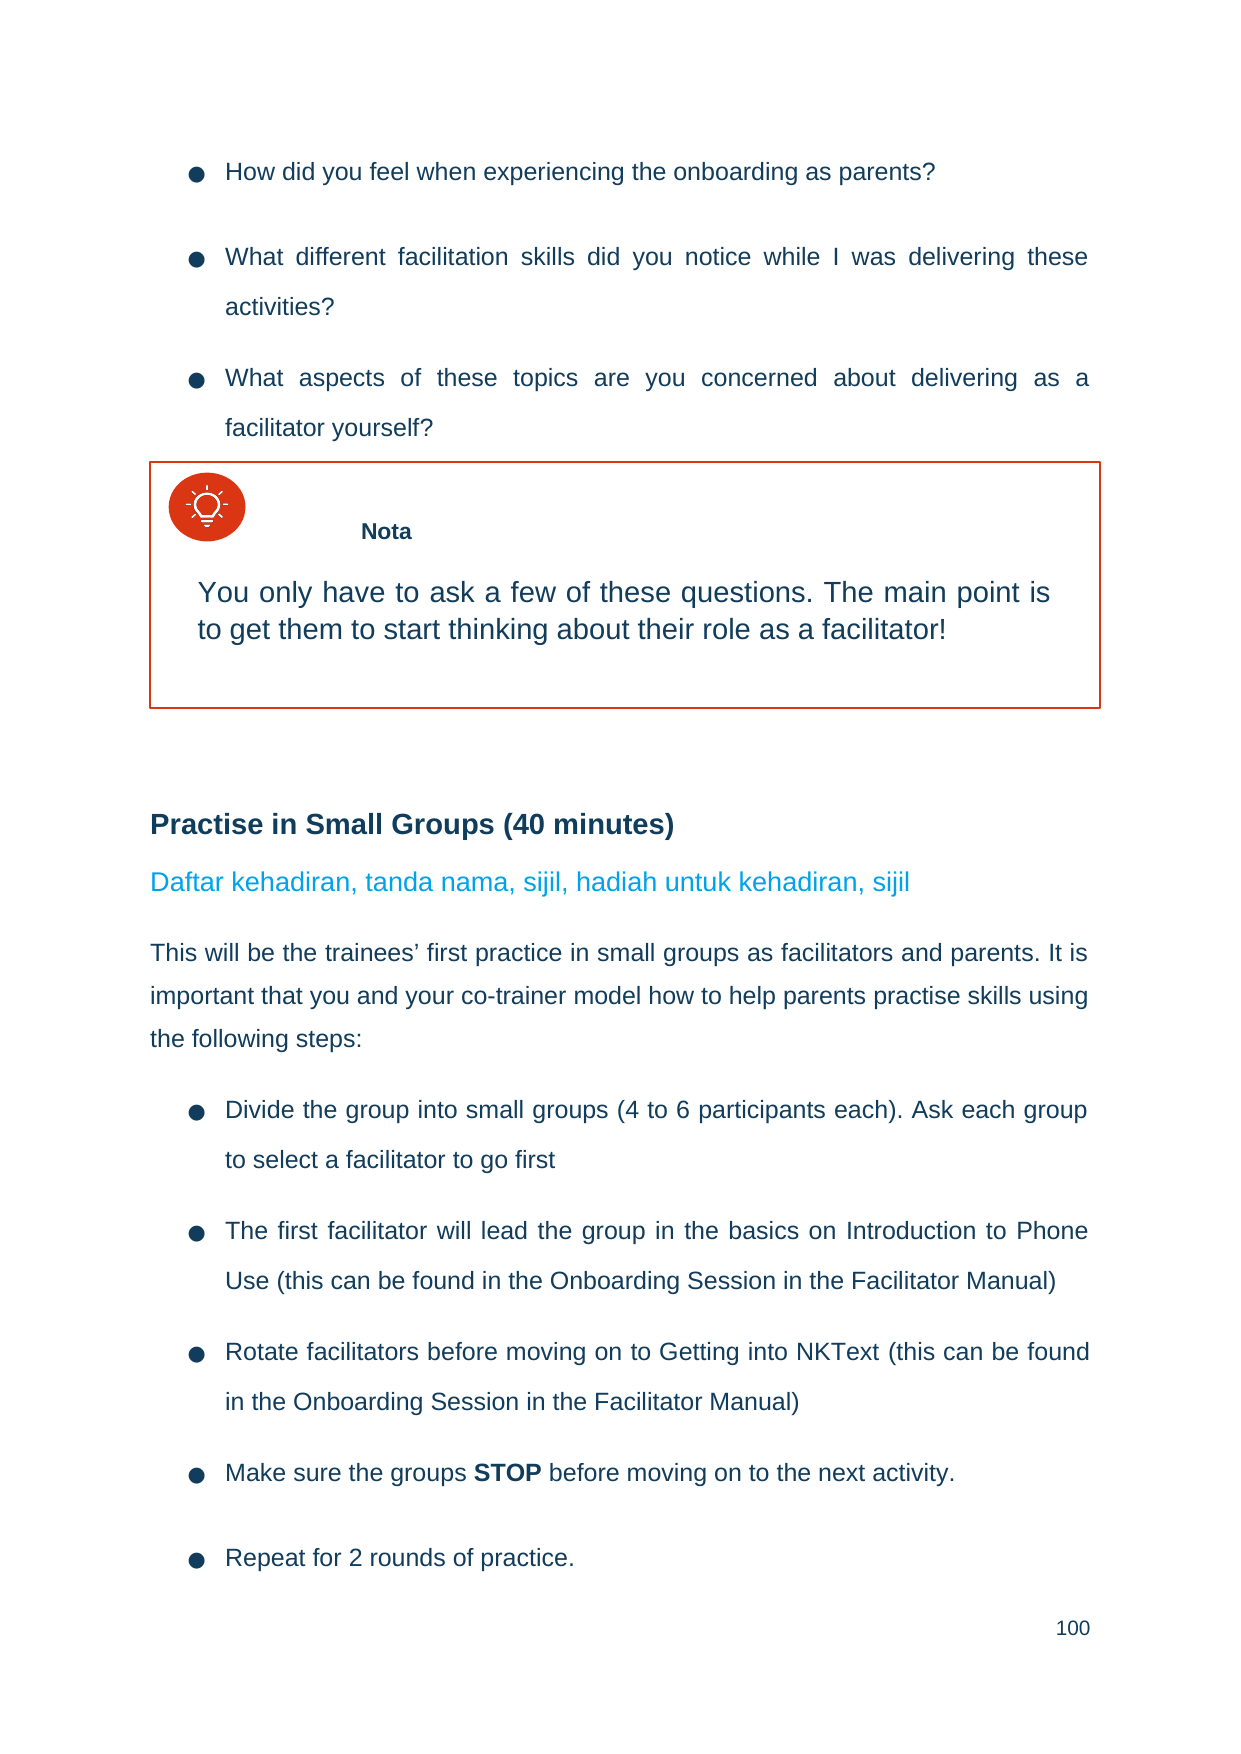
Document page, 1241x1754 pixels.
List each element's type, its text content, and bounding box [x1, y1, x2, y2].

list The first facilitator will lead the group in the basics on Introduction to Phone Use (this can be found in the Onboarding Session in the Facilitator Manual) [187, 1209, 1090, 1294]
picture [181, 483, 233, 530]
list Repeat for 2 rounds of practice. [187, 1536, 1090, 1578]
list Divide the group into small groups (4 to 6 participants each). Ask each group to select a facilitator to go first [187, 1088, 1090, 1173]
list How did you feel when experiencing the onboarding as parents? [187, 150, 1090, 193]
text This will be the trainees’ first practice in small groups as facilitators and parents. It is important that you and your co-trainer model how to help parents practise skills using the following steps: [150, 937, 1090, 1052]
list Rotate facilitators before moving on to Getting into NKText (this can be found in the Onboarding Session in the Facilitator Manual) [187, 1330, 1090, 1416]
list What different facilitation skills did you notice while I was delivering these activities? [187, 235, 1090, 321]
list Make sure the groups STOP before moving on to the next activity. [187, 1451, 1090, 1493]
subtitle Practise in Small Groups (40 minutes) [150, 807, 1090, 841]
list What aspects of these topics are you concerned about delivering as a facilitator yourself? [187, 356, 1090, 442]
subtitle Daftar kehadiran, tanda nama, sijil, hadiah untuk kehadiran, sijil [150, 866, 1090, 897]
